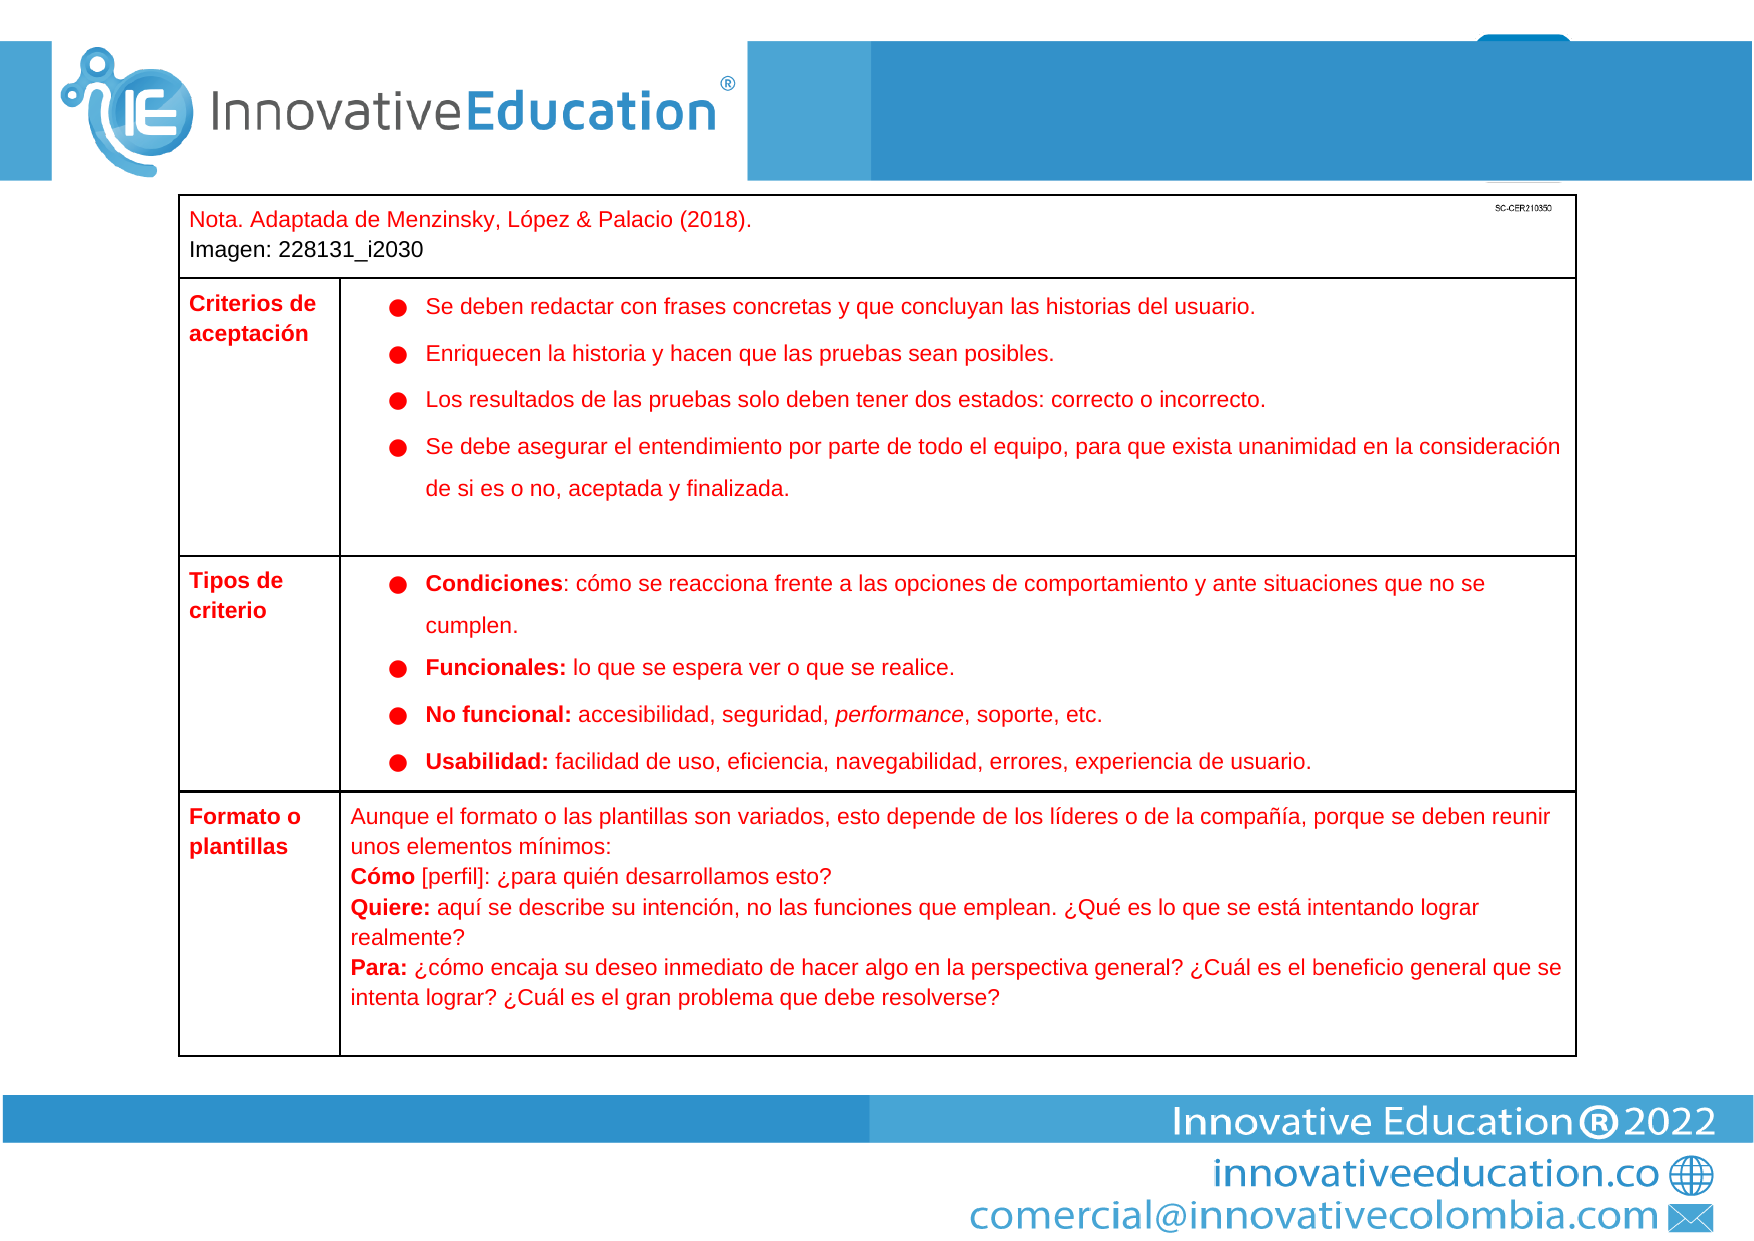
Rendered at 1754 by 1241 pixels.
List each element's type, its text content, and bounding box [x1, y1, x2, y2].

table_cell Figura 3 Tarjeta de historia de usuario Nota. Adaptada de Menzinsky, López & Palacio (2018). Imagen: 228131_i2030 [180, 196, 1575, 277]
table_cell Tipos de criterio [180, 557, 339, 790]
table_cell Criterios de aceptación [180, 279, 339, 555]
table_cell Se deben redactar con frases concretas y que concluyan las historias del usuario. Enriquecen la historia y hacen que las pruebas sean posibles. Los resultados de las pruebas solo deben tener dos estados: correcto o incorrecto. Se debe asegurar el entendimiento por parte de todo el equipo, para que exista unanimidad en la consideración de si es o no, aceptada y finalizada. [341, 279, 1575, 555]
picture [0, 28, 1752, 194]
table_cell Aunque el formato o las plantillas son variados, esto depende de los líderes o de la compañía, porque se deben reunir unos elementos mínimos: Cómo [perfil]: ¿para quién desarrollamos esto? Quiere: aquí se describe su intención, no las funciones que emplean. ¿Qué es lo que se está intentando lograr realmente? Para: ¿cómo encaja su deseo inmediato de hacer algo en la perspectiva general? ¿Cuál es el beneficio general que se intenta lograr? ¿Cuál es el gran problema que debe resolverse? [341, 793, 1575, 1055]
table_cell Condiciones: cómo se reacciona frente a las opciones de comportamiento y ante situaciones que no se cumplen. Funcionales: lo que se espera ver o que se realice. No funcional: accesibilidad, seguridad, performance, soporte, etc. Usabilidad: facilidad de uso, eficiencia, navegabilidad, errores, experiencia de usuario. [341, 557, 1575, 790]
picture [2, 1093, 1754, 1239]
table_cell Formato o plantillas [180, 793, 339, 1055]
